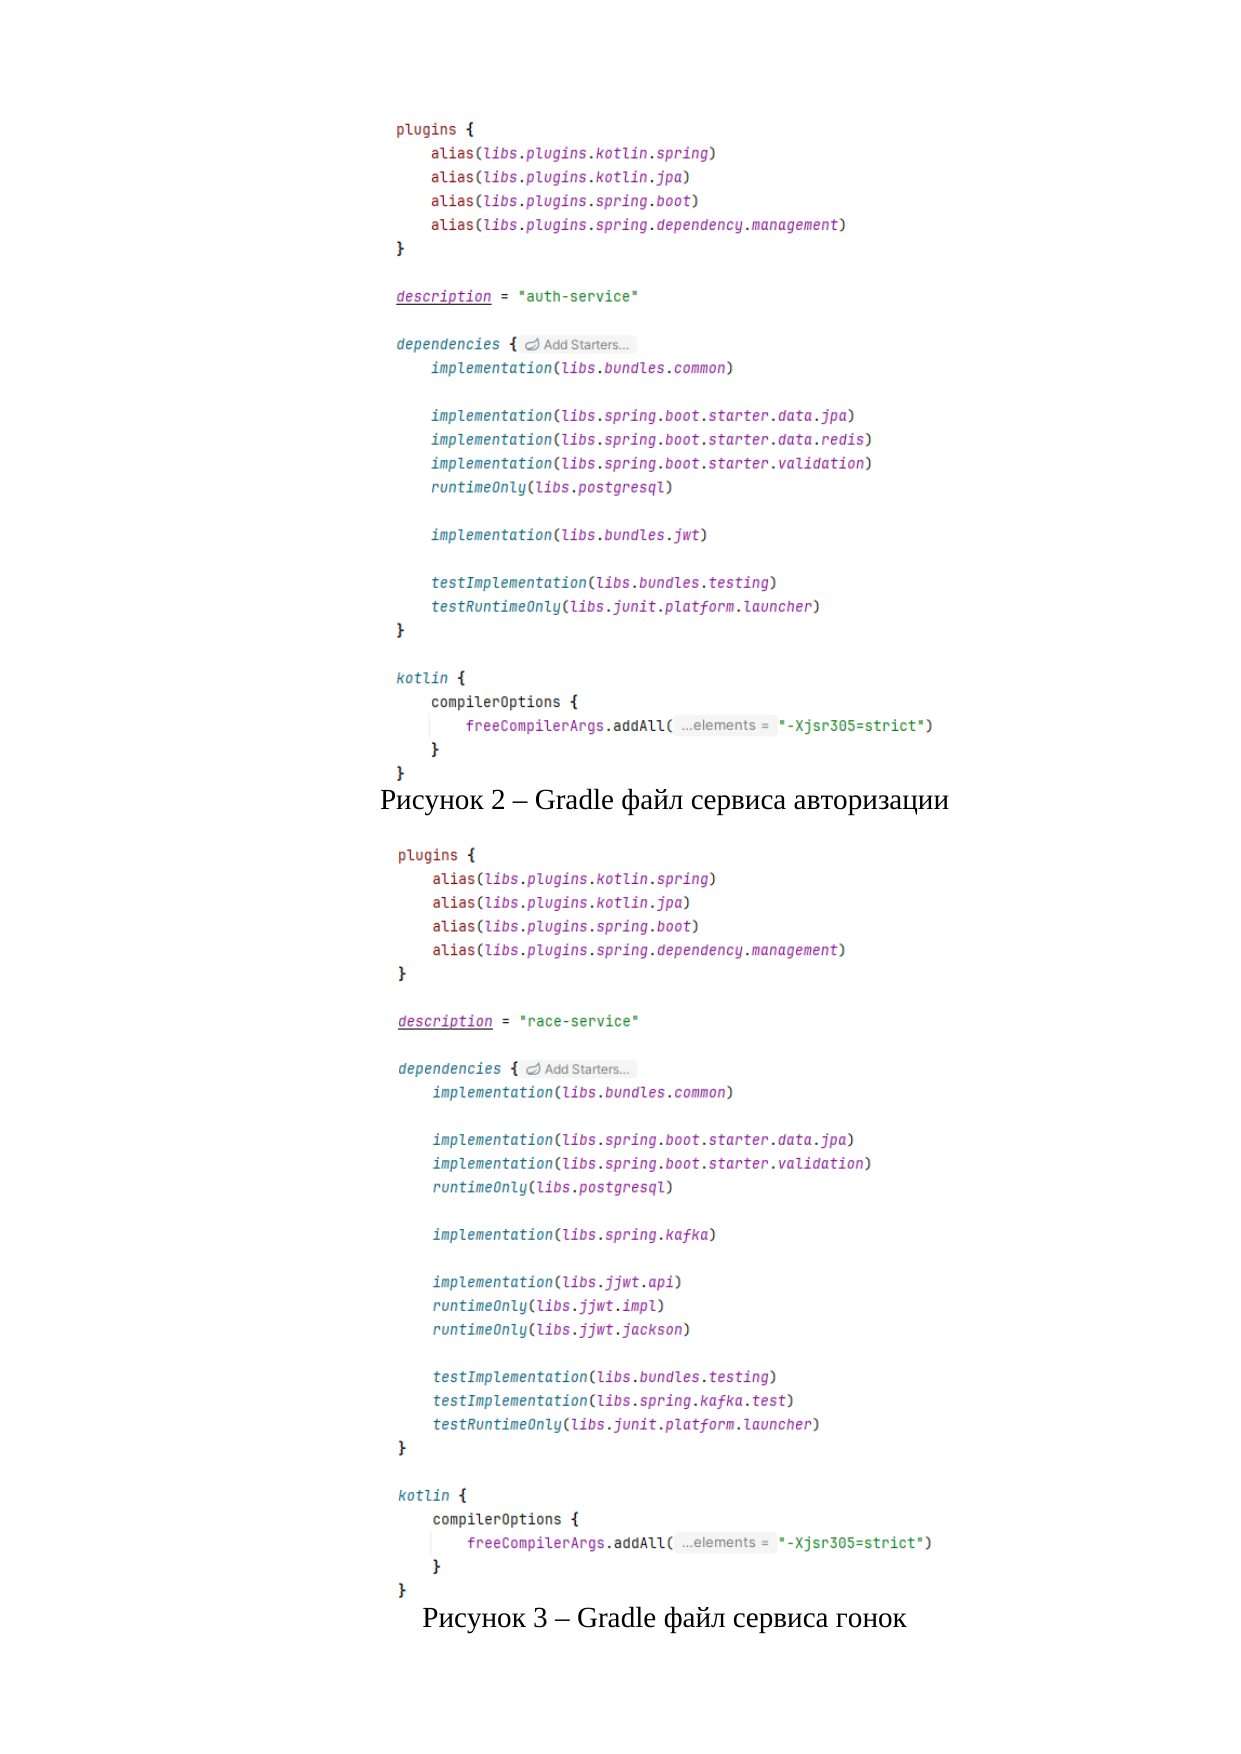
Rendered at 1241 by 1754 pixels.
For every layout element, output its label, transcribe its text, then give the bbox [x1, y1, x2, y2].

picture [396, 843, 933, 1601]
picture [394, 118, 935, 782]
text Рисунок 3 – Gradle файл сервиса гонок [177, 1600, 1152, 1634]
text Рисунок 2 – Gradle файл сервиса авторизации [177, 782, 1152, 815]
